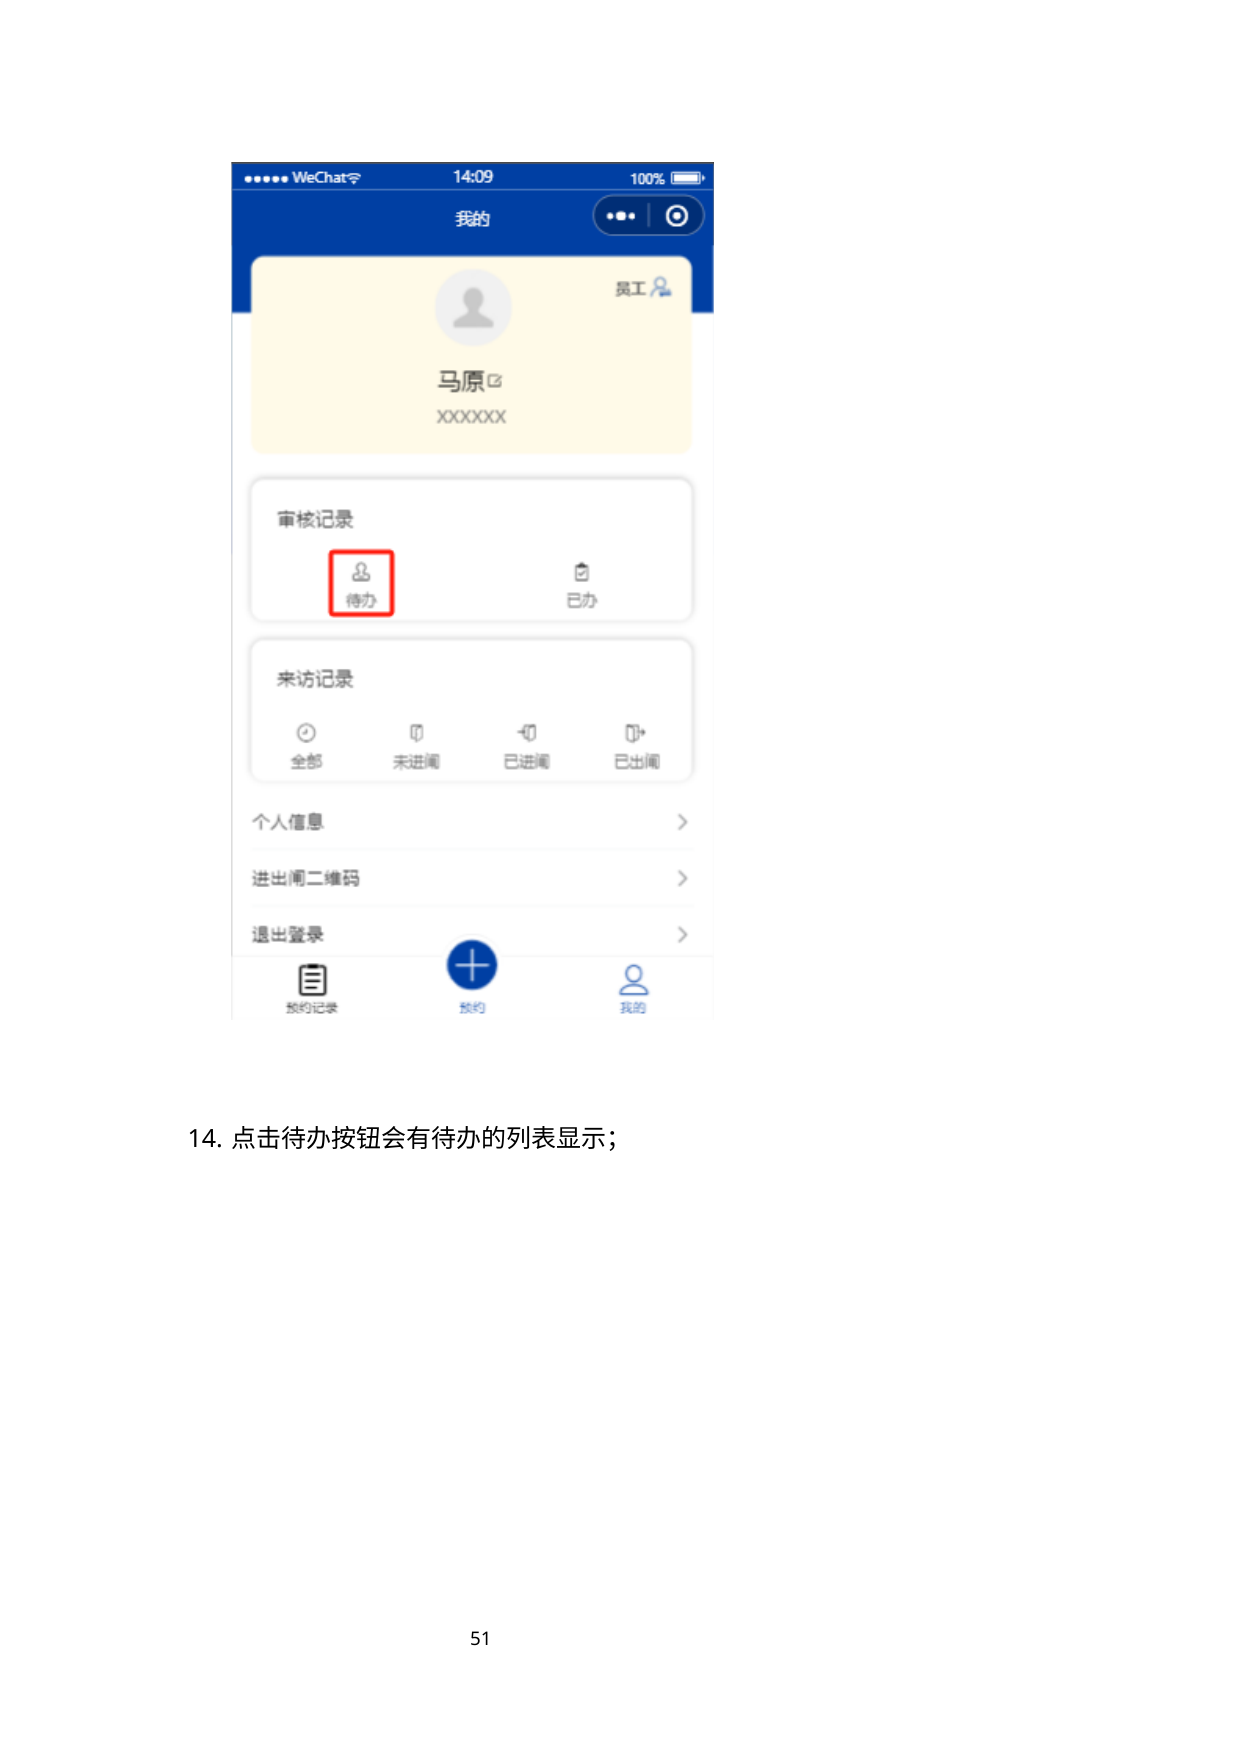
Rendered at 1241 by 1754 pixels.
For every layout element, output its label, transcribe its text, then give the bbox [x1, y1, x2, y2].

picture [231, 162, 714, 1020]
list 点击待办按钮会有待办的列表显示； [187, 1104, 1053, 1169]
